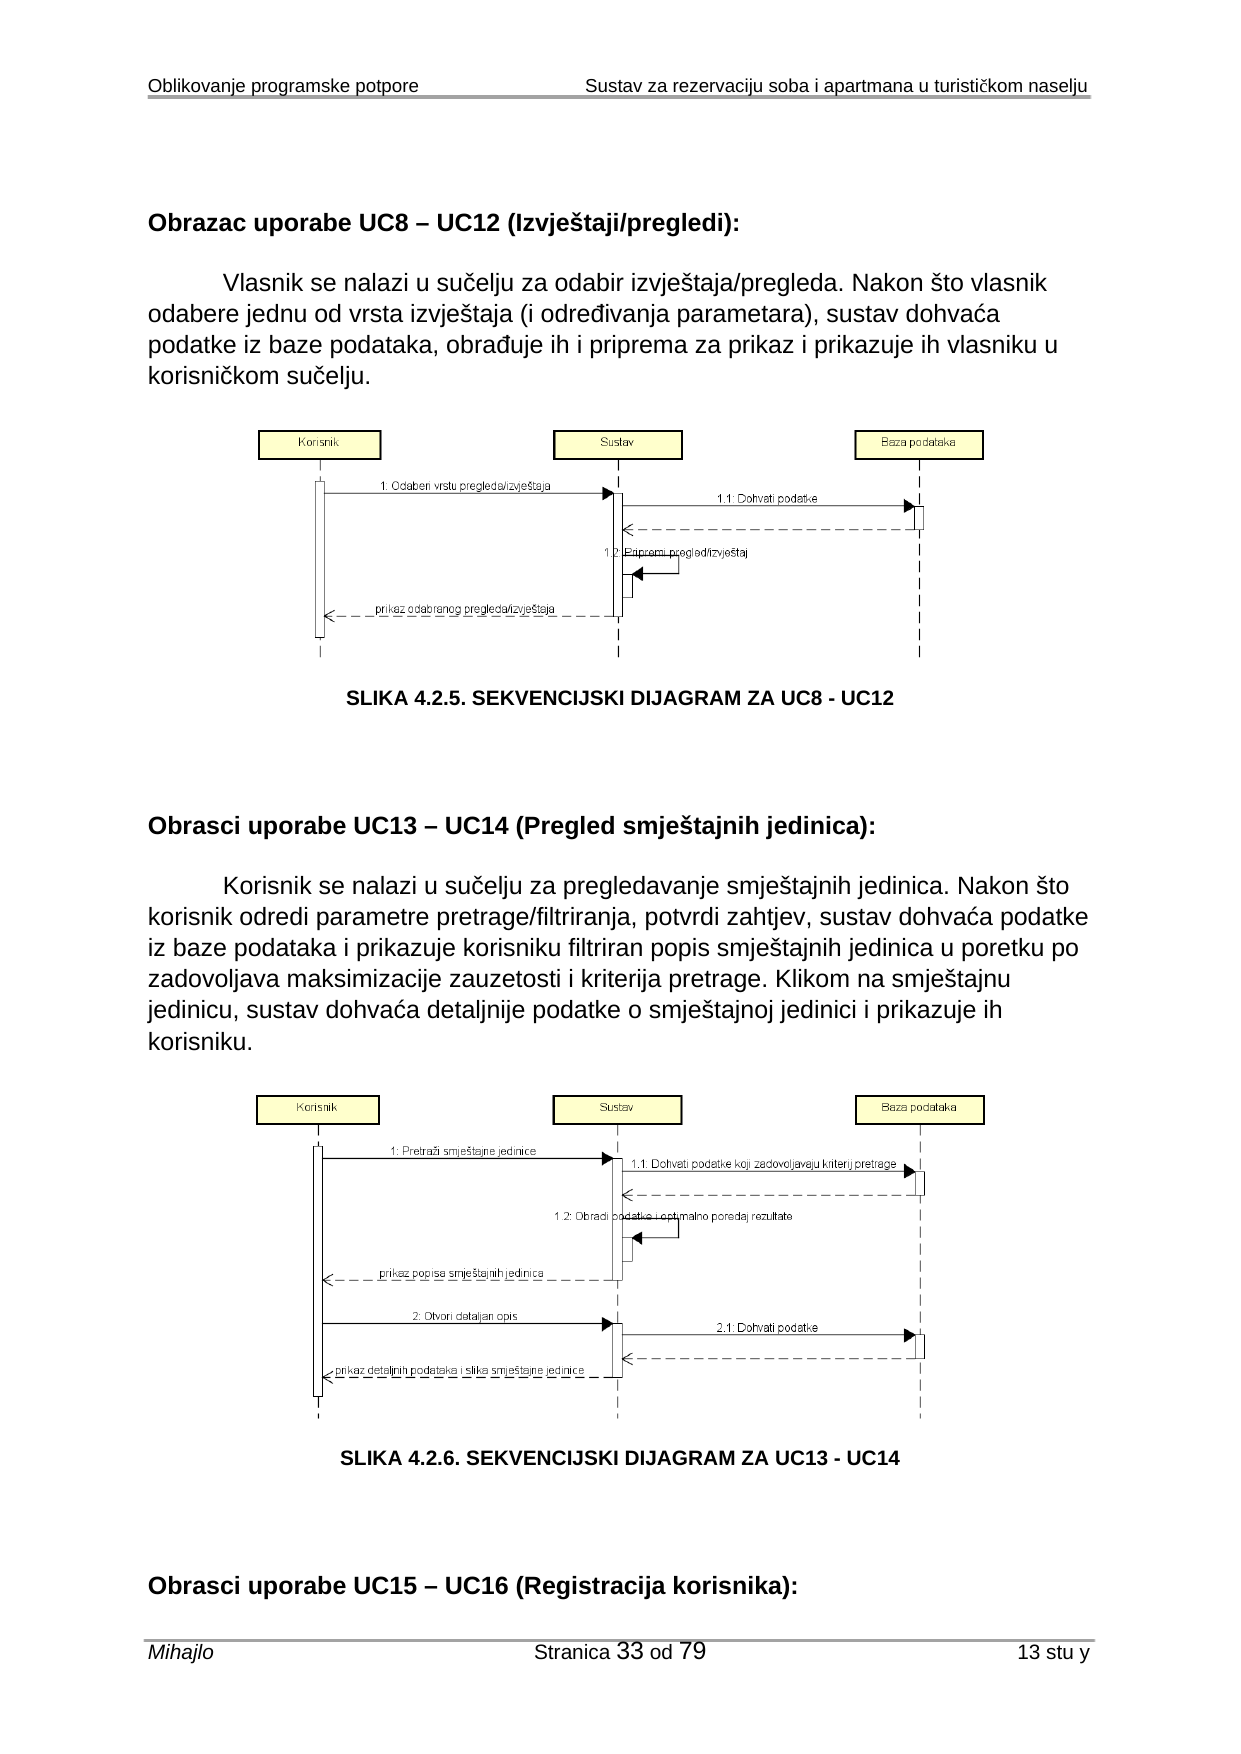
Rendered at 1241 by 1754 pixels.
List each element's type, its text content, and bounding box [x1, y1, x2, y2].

picture [147, 95, 1092, 99]
picture [247, 1086, 993, 1427]
text Slika 4.2.6. Sekvencijski dijagram za UC13 - UC14 [148, 1445, 1093, 1469]
text Obrasci uporabe UC13 – UC14 (Pregled smještajnih jedinica): [148, 811, 1093, 840]
text Obrasci uporabe UC15 – UC16 (Registracija korisnika): [148, 1571, 1093, 1599]
text Obrazac uporabe UC8 – UC12 (Izvještaji/pregledi): [148, 208, 1093, 237]
text Slika 4.2.5. Sekvencijski dijagram za UC8 - UC12 [148, 686, 1093, 710]
text Vlasnik se nalazi u sučelju za odabir izvještaja/pregleda. Nakon što vlasnik odabere jednu od vrsta izvještaja (i određivanja parametara), sustav dohvaća podatke iz baze podataka, obrađuje ih i priprema za prikaz i prikazuje ih vlasniku u korisničkom sučelju. [148, 268, 1093, 390]
text Korisnik se nalazi u sučelju za pregledavanje smještajnih jedinica. Nakon što korisnik odredi parametre pretrage/filtriranja, potvrdi zahtjev, sustav dohvaća podatke iz baze podataka i prikazuje korisniku filtriran popis smještajnih jedinica u poretku po zadovoljava maksimizacije zauzetosti i kriterija pretrage. Klikom na smještajnu jedinicu, sustav dohvaća detaljnije podatke o smještajnoj jedinici i prikazuje ih korisniku. [148, 871, 1093, 1055]
picture [249, 421, 992, 667]
